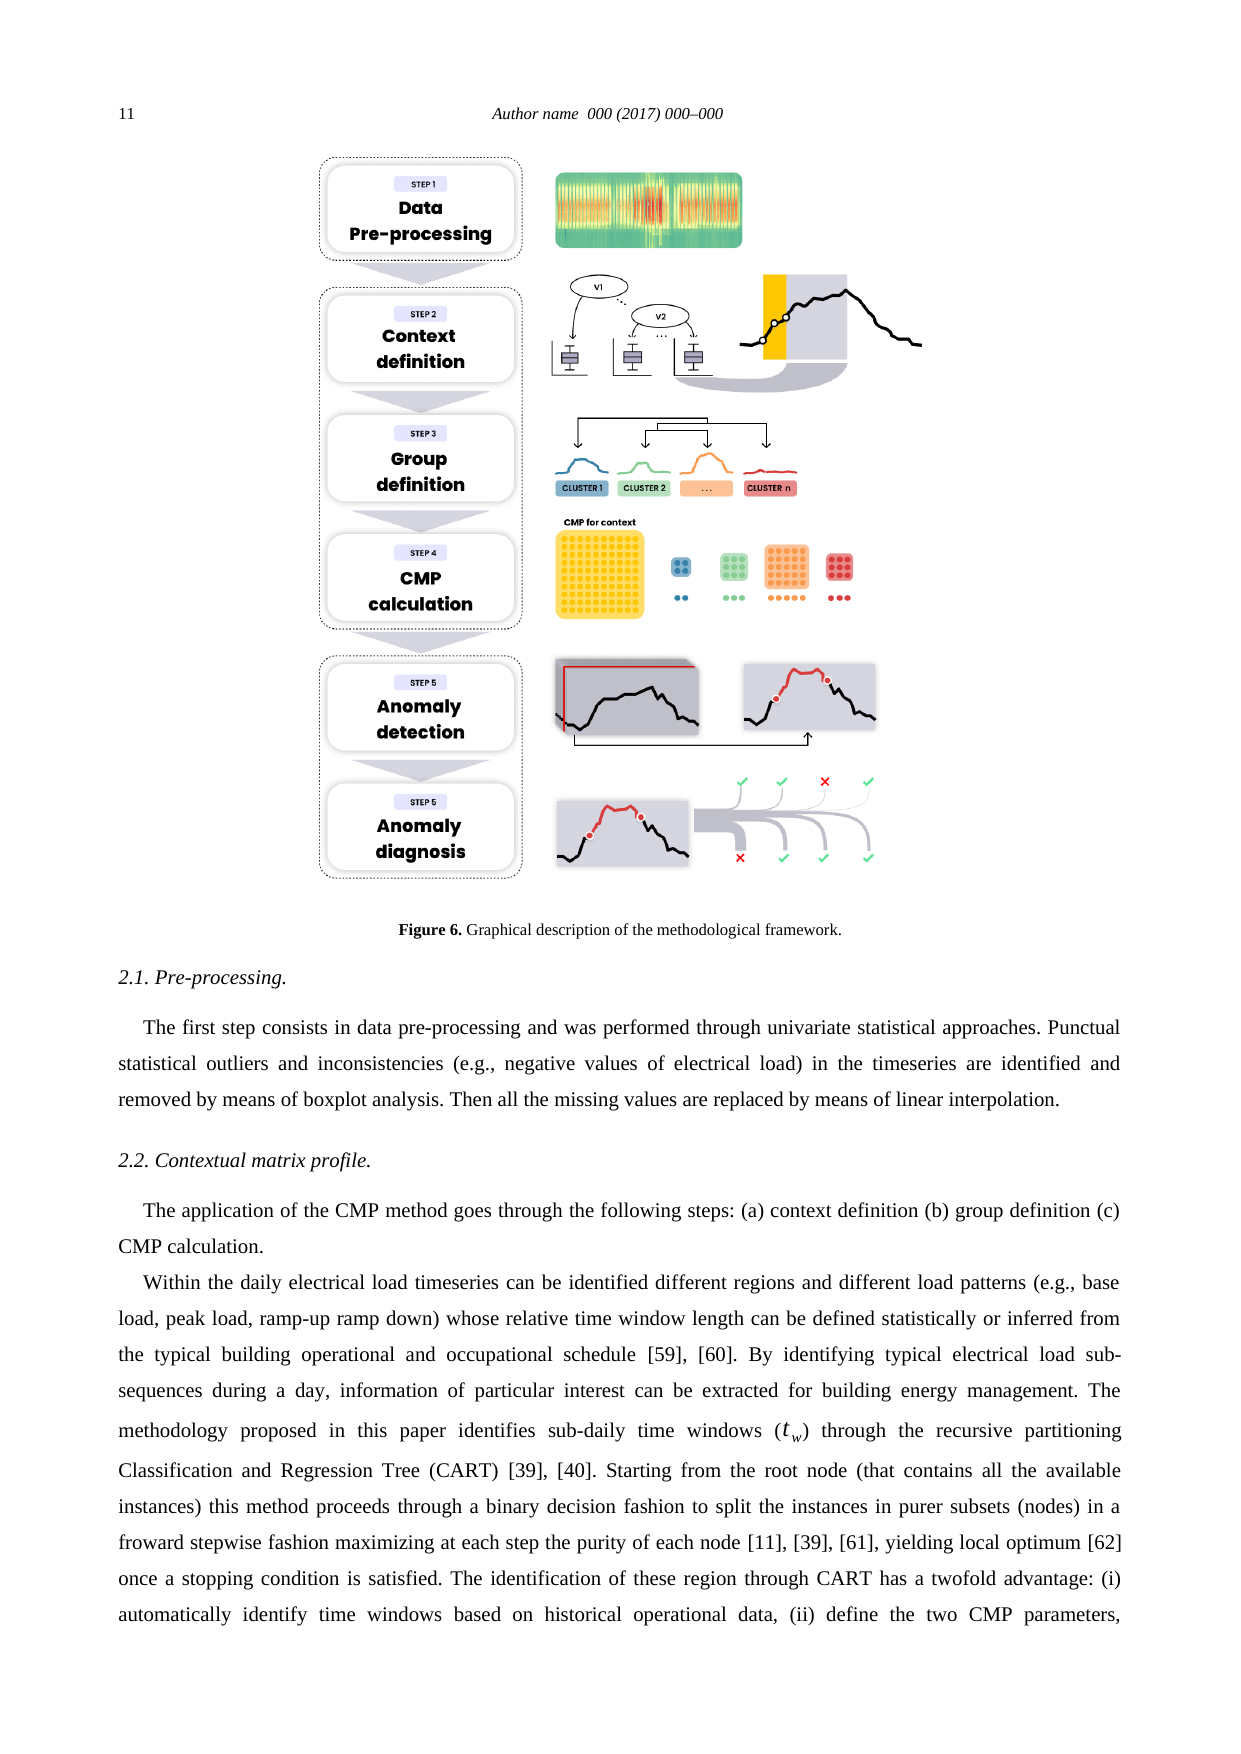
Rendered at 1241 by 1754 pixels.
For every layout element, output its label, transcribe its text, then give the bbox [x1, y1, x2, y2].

text The application of the CMP method goes through the following steps: (a) context definition (b) group definition (c) CMP calculation. [118, 1198, 1122, 1258]
text Pre-processing. [118, 965, 1122, 990]
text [118, 1270, 1122, 1626]
text Figure 6. Graphical description of the methodological framework. [118, 919, 1122, 940]
text The first step consists in data pre-processing and was performed through univariate statistical approaches. Punctual statistical outliers and inconsistencies (e.g., negative values of electrical load) in the timeseries are identified and removed by means of boxplot analysis. Then all the missing values are replaced by means of linear interpolation. [118, 1015, 1122, 1111]
picture [118, 148, 1122, 887]
text Contextual matrix profile. [118, 1148, 1122, 1173]
